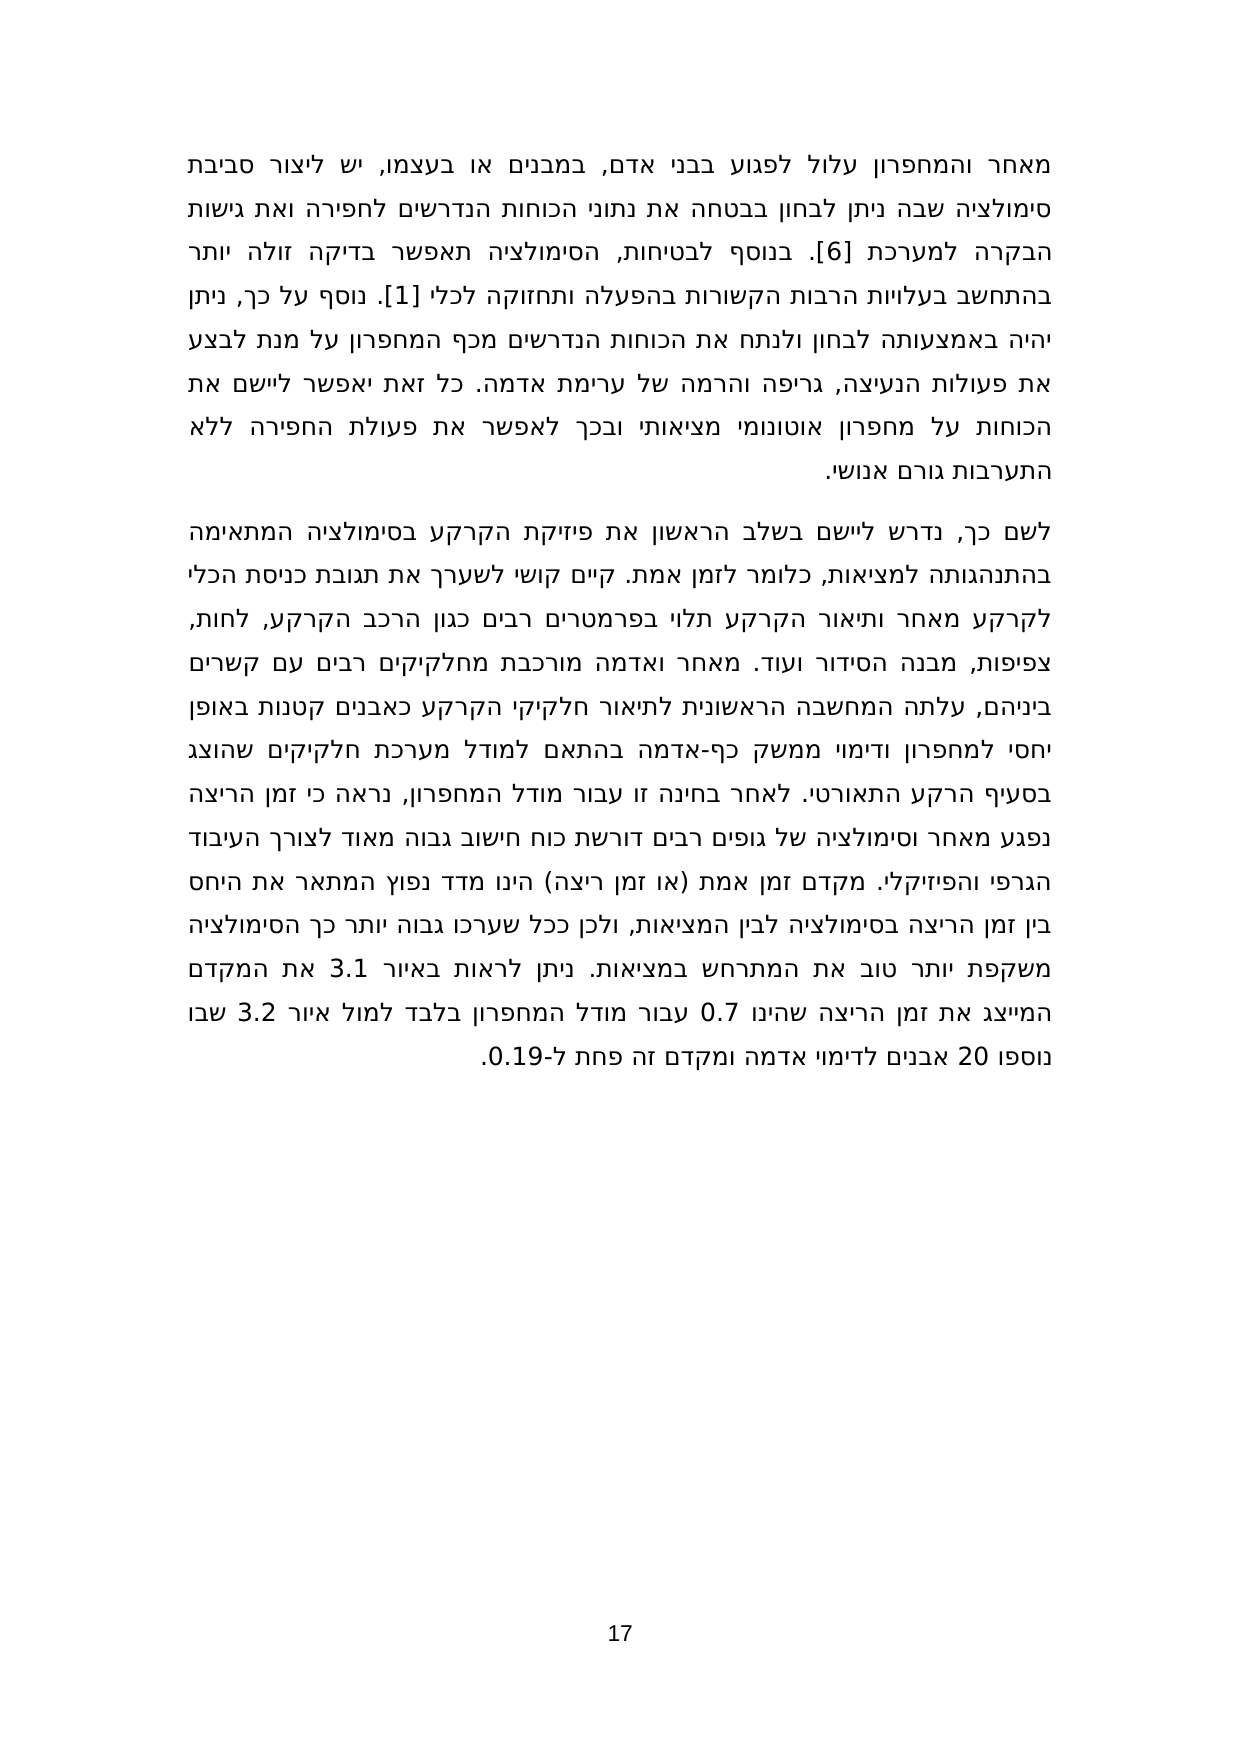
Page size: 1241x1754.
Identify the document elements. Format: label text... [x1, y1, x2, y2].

text לשם כך, נדרש ליישם בשלב הראשון את פיזיקת הקרקע בסימולציה המתאימה בהתנהגותה למציאות, כלומר לזמן אמת. קיים קושי לשערך את תגובת כניסת הכלי לקרקע מאחר ותיאור הקרקע תלוי בפרמטרים רבים כגון הרכב הקרקע, לחות, צפיפות, מבנה הסידור ועוד. מאחר ואדמה מורכבת מחלקיקים רבים עם קשרים ביניהם, עלתה המחשבה הראשונית לתיאור חלקיקי הקרקע כאבנים קטנות באופן יחסי למחפרון ודימוי ממשק כף-אדמה בהתאם למודל מערכת חלקיקים שהוצג בסעיף הרקע התאורטי. לאחר בחינה זו עבור מודל המחפרון, נראה כי זמן הריצה נפגע מאחר וסימולציה של גופים רבים דורשת כוח חישוב גבוה מאוד לצורך העיבוד הגרפי והפיזיקלי. מקדם זמן אמת (או זמן ריצה) הינו מדד נפוץ המתאר את היחס בין זמן הריצה בסימולציה לבין המציאות, ולכן ככל שערכו גבוה יותר כך הסימולציה משקפת יותר טוב את המתרחש במציאות. ניתן לראות באיור 3.1 את המקדם המייצג את זמן הריצה שהינו 0.7 עבור מודל המחפרון בלבד למול איור 3.2 שבו נוספו 20 אבנים לדימוי אדמה ומקדם זה פחת ל-0.19. [187, 517, 1053, 1071]
text מאחר והמחפרון עלול לפגוע בבני אדם, במבנים או בעצמו, יש ליצור סביבת סימולציה שבה ניתן לבחון בבטחה את נתוני הכוחות הנדרשים לחפירה ואת גישות הבקרה למערכת [6]. בנוסף לבטיחות, הסימולציה תאפשר בדיקה זולה יותר בהתחשב בעלויות הרבות הקשורות בהפעלה ותחזוקה לכלי [1]. נוסף על כך, ניתן יהיה באמצעותה לבחון ולנתח את הכוחות הנדרשים מכף המחפרון על מנת לבצע את פעולות הנעיצה, גריפה והרמה של ערימת אדמה. כל זאת יאפשר ליישם את הכוחות על מחפרון אוטונומי מציאותי ובכך לאפשר את פעולת החפירה ללא התערבות גורם אנושי. [187, 150, 1053, 485]
